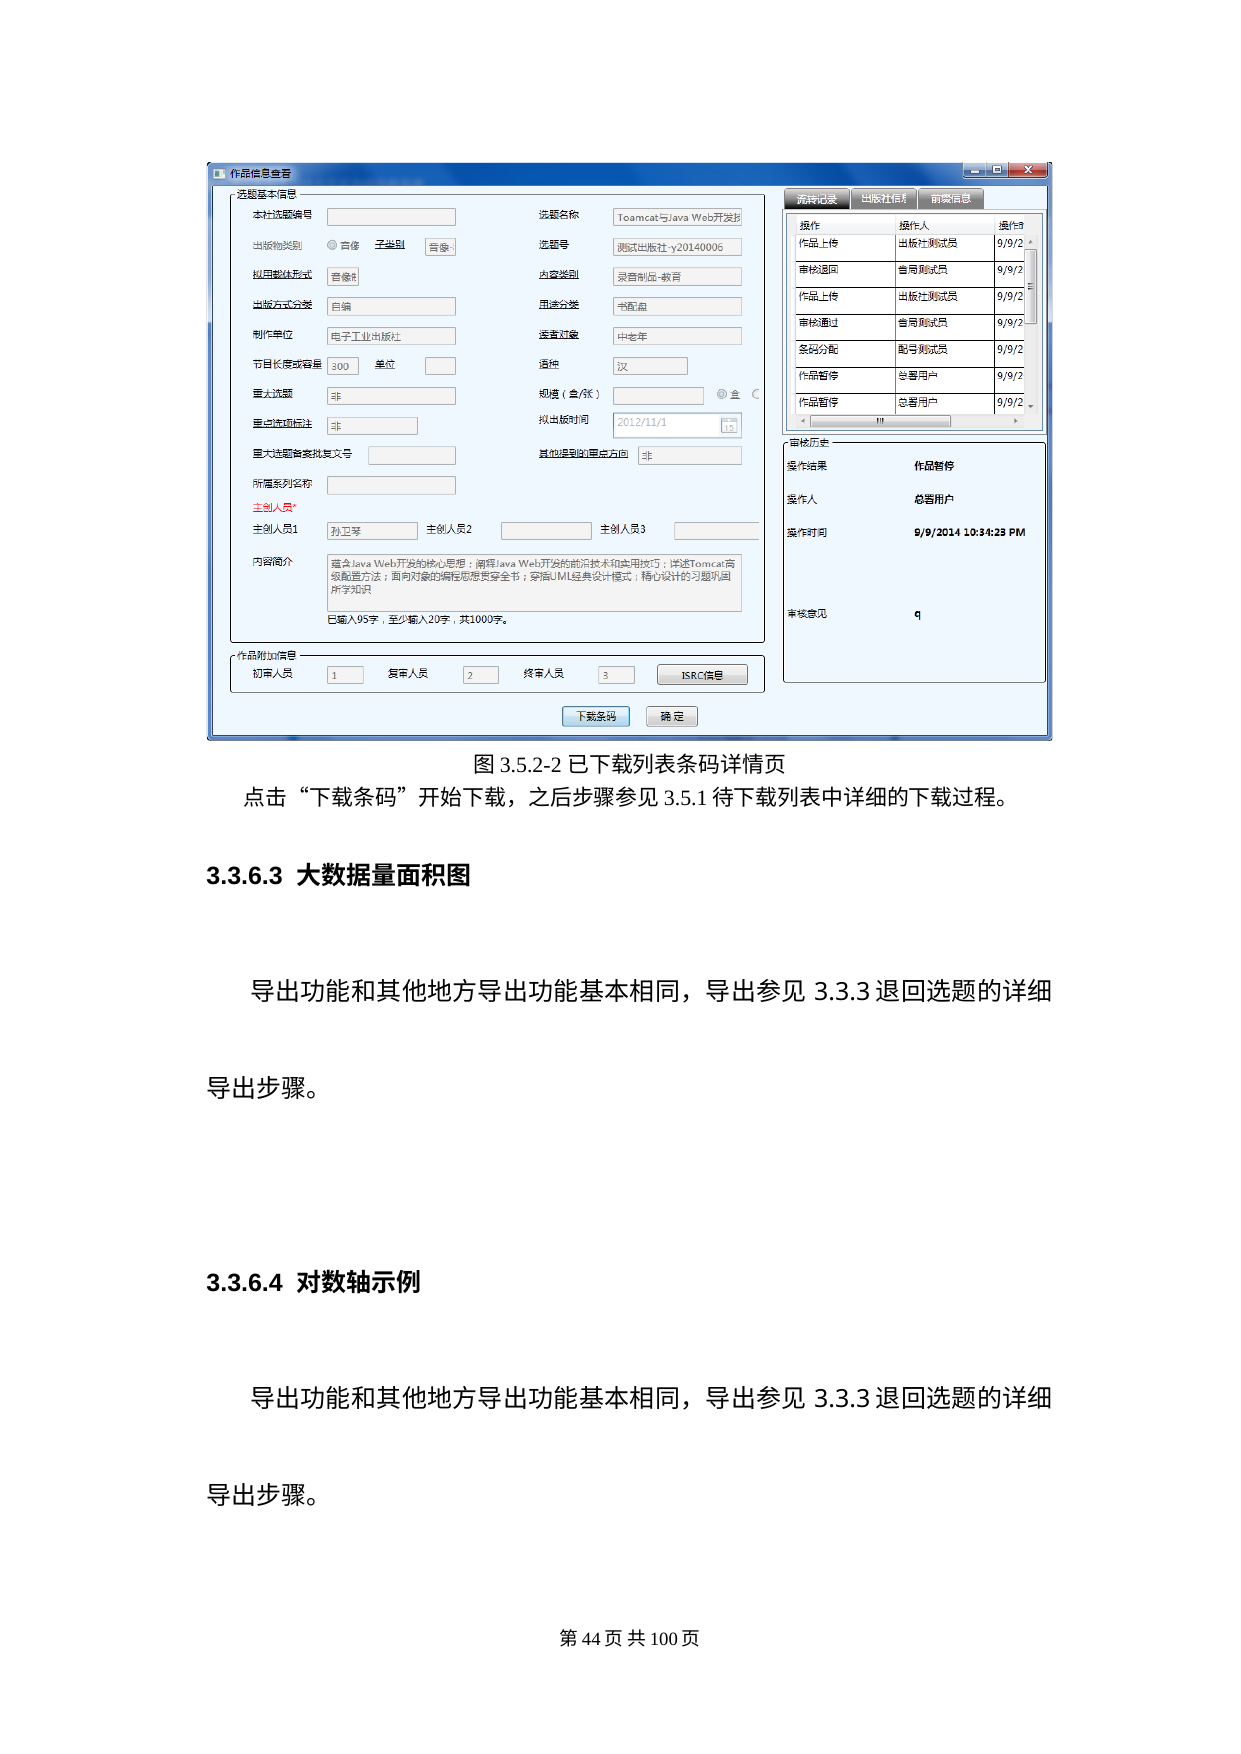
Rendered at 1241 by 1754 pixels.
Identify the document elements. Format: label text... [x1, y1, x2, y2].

text 导出功能和其他地方导出功能基本相同，导出参见3.3.3退回选题的详细导出步骤。 [206, 957, 1053, 1119]
subtitle 对数轴示例 [206, 1248, 1053, 1313]
text 点击“下载条码”开始下载，之后步骤参见3.5.1待下载列表中详细的下载过程。 [206, 779, 1053, 812]
picture [206, 162, 1053, 741]
text 导出功能和其他地方导出功能基本相同，导出参见3.3.3退回选题的详细导出步骤。 [206, 1364, 1053, 1526]
text 图3.5.2-2 已下载列表条码详情页 [206, 747, 1053, 779]
subtitle 大数据量面积图 [206, 841, 1053, 906]
